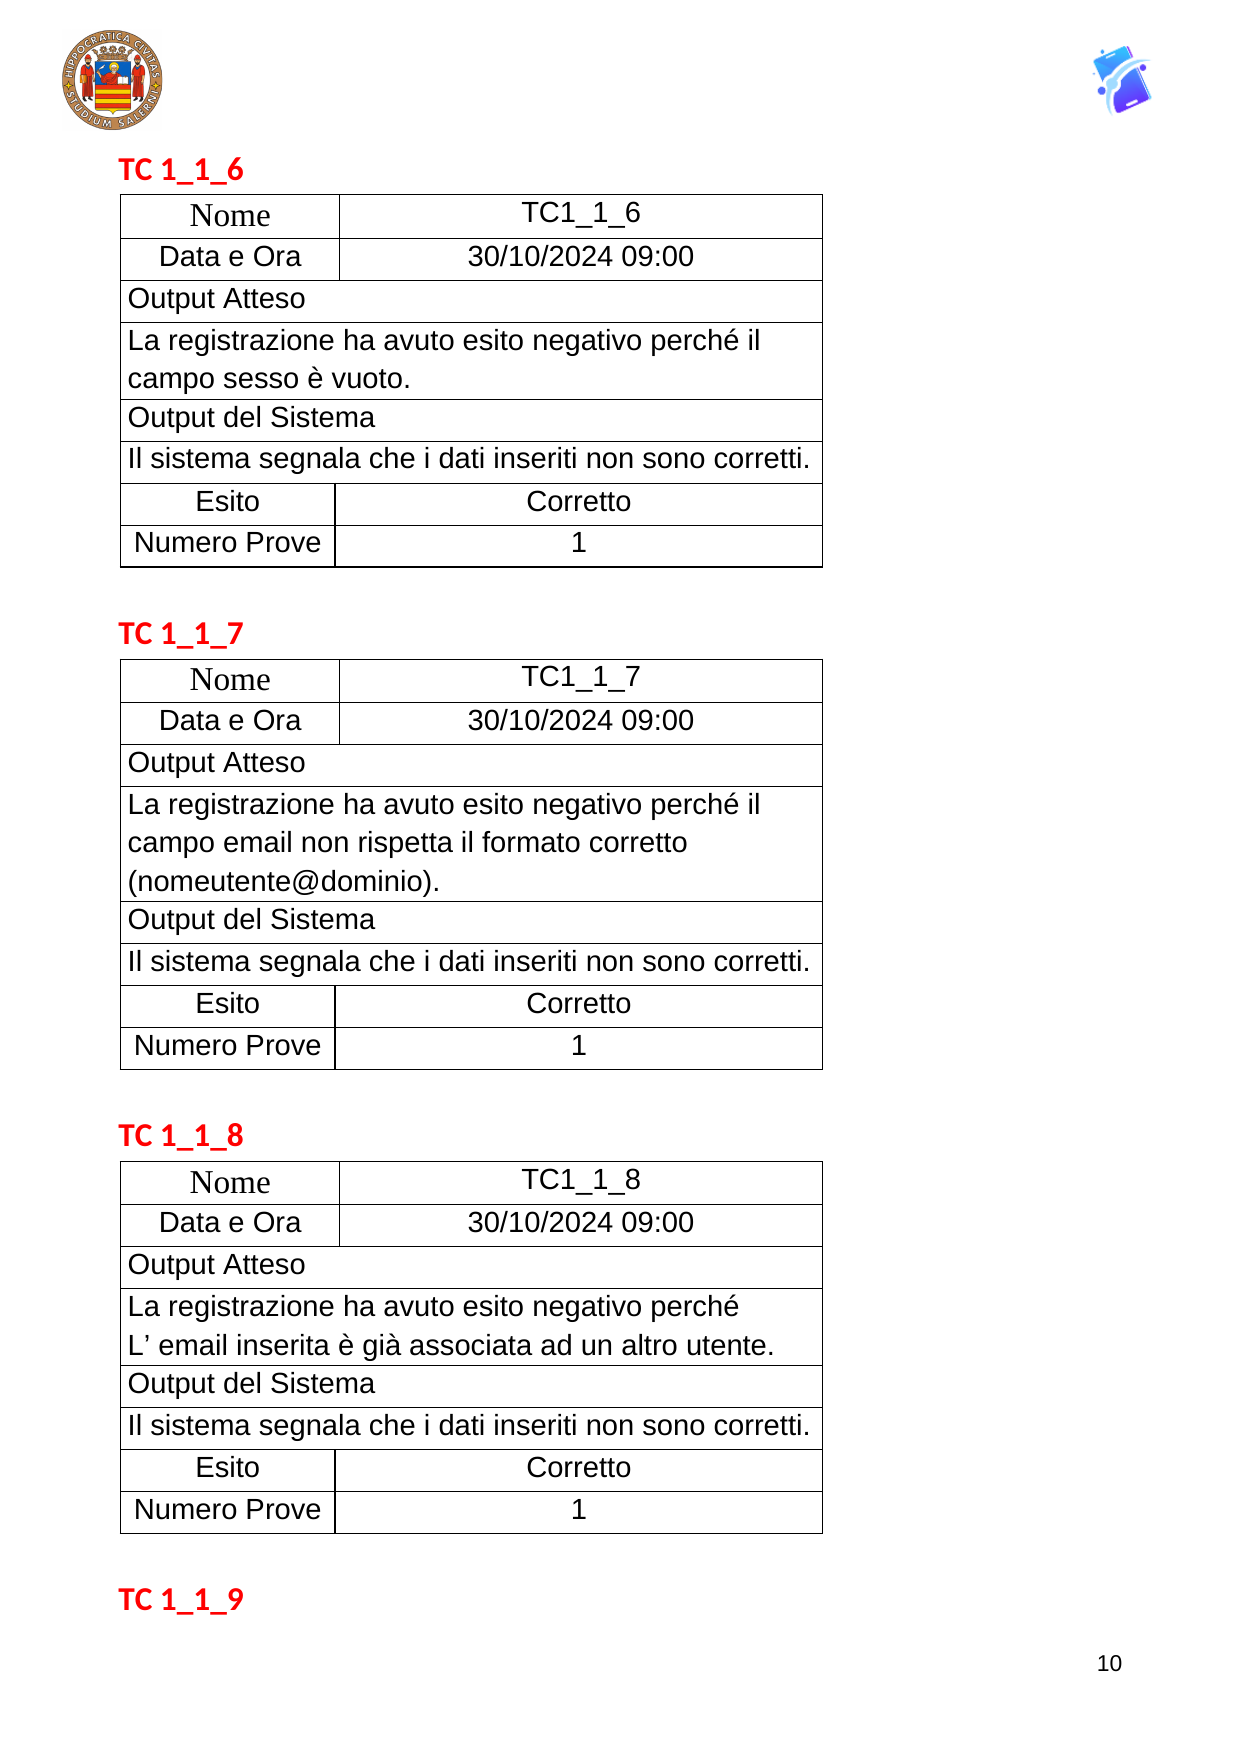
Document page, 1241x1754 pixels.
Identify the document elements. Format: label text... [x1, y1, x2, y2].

table_cell 1 [336, 1492, 822, 1533]
table_cell Data e Ora [121, 239, 339, 279]
table_cell La registrazione ha avuto esito negativo perché L’ email inserita è già associata ad un altro utente. [121, 1289, 822, 1365]
table_header Nome [121, 195, 339, 238]
table_cell Corretto [336, 1450, 822, 1491]
table_cell Numero Prove [121, 1492, 334, 1533]
table_cell Output del Sistema [121, 1366, 822, 1407]
table_cell Corretto [336, 484, 822, 524]
table_cell Corretto [336, 986, 822, 1027]
table_header Nome [121, 660, 339, 702]
table_cell Esito [121, 484, 334, 524]
table_header TC1_1_8 [340, 1162, 822, 1204]
table_header Nome [121, 1162, 339, 1204]
table_cell Data e Ora [121, 703, 339, 744]
table_cell Il sistema segnala che i dati inseriti non sono corretti. [121, 442, 822, 482]
table_cell Output del Sistema [121, 902, 822, 943]
table_header TC1_1_7 [340, 660, 822, 702]
table_cell Data e Ora [121, 1205, 339, 1246]
table_cell Il sistema segnala che i dati inseriti non sono corretti. [121, 1408, 822, 1449]
table_cell 1 [336, 526, 822, 566]
table_cell Numero Prove [121, 1028, 334, 1069]
table_cell 30/10/2024 09:00 [340, 239, 822, 279]
table_cell 1 [336, 1028, 822, 1069]
table_header TC1_1_6 [340, 195, 822, 238]
table_cell 30/10/2024 09:00 [340, 703, 822, 744]
table_cell Esito [121, 986, 334, 1027]
table_cell Il sistema segnala che i dati inseriti non sono corretti. [121, 944, 822, 985]
table_cell Output Atteso [121, 1247, 822, 1288]
table_cell Output del Sistema [121, 400, 822, 441]
picture [1066, 25, 1178, 147]
table_cell La registrazione ha avuto esito negativo perché il campo sesso è vuoto. [121, 323, 822, 398]
table_cell Esito [121, 1450, 334, 1491]
text TC 1_1_8 [118, 1114, 1122, 1155]
table_cell La registrazione ha avuto esito negativo perché il campo email non rispetta il formato corretto (nomeutente@dominio). [121, 787, 822, 901]
text TC 1_1_7 [118, 612, 1122, 652]
text TC 1_1_9 [118, 1578, 1122, 1619]
text TC 1_1_6 [118, 148, 1122, 188]
table_cell 30/10/2024 09:00 [340, 1205, 822, 1246]
picture [61, 29, 163, 131]
table_cell Output Atteso [121, 745, 822, 786]
table_cell Numero Prove [121, 526, 334, 566]
table_cell Output Atteso [121, 281, 822, 322]
